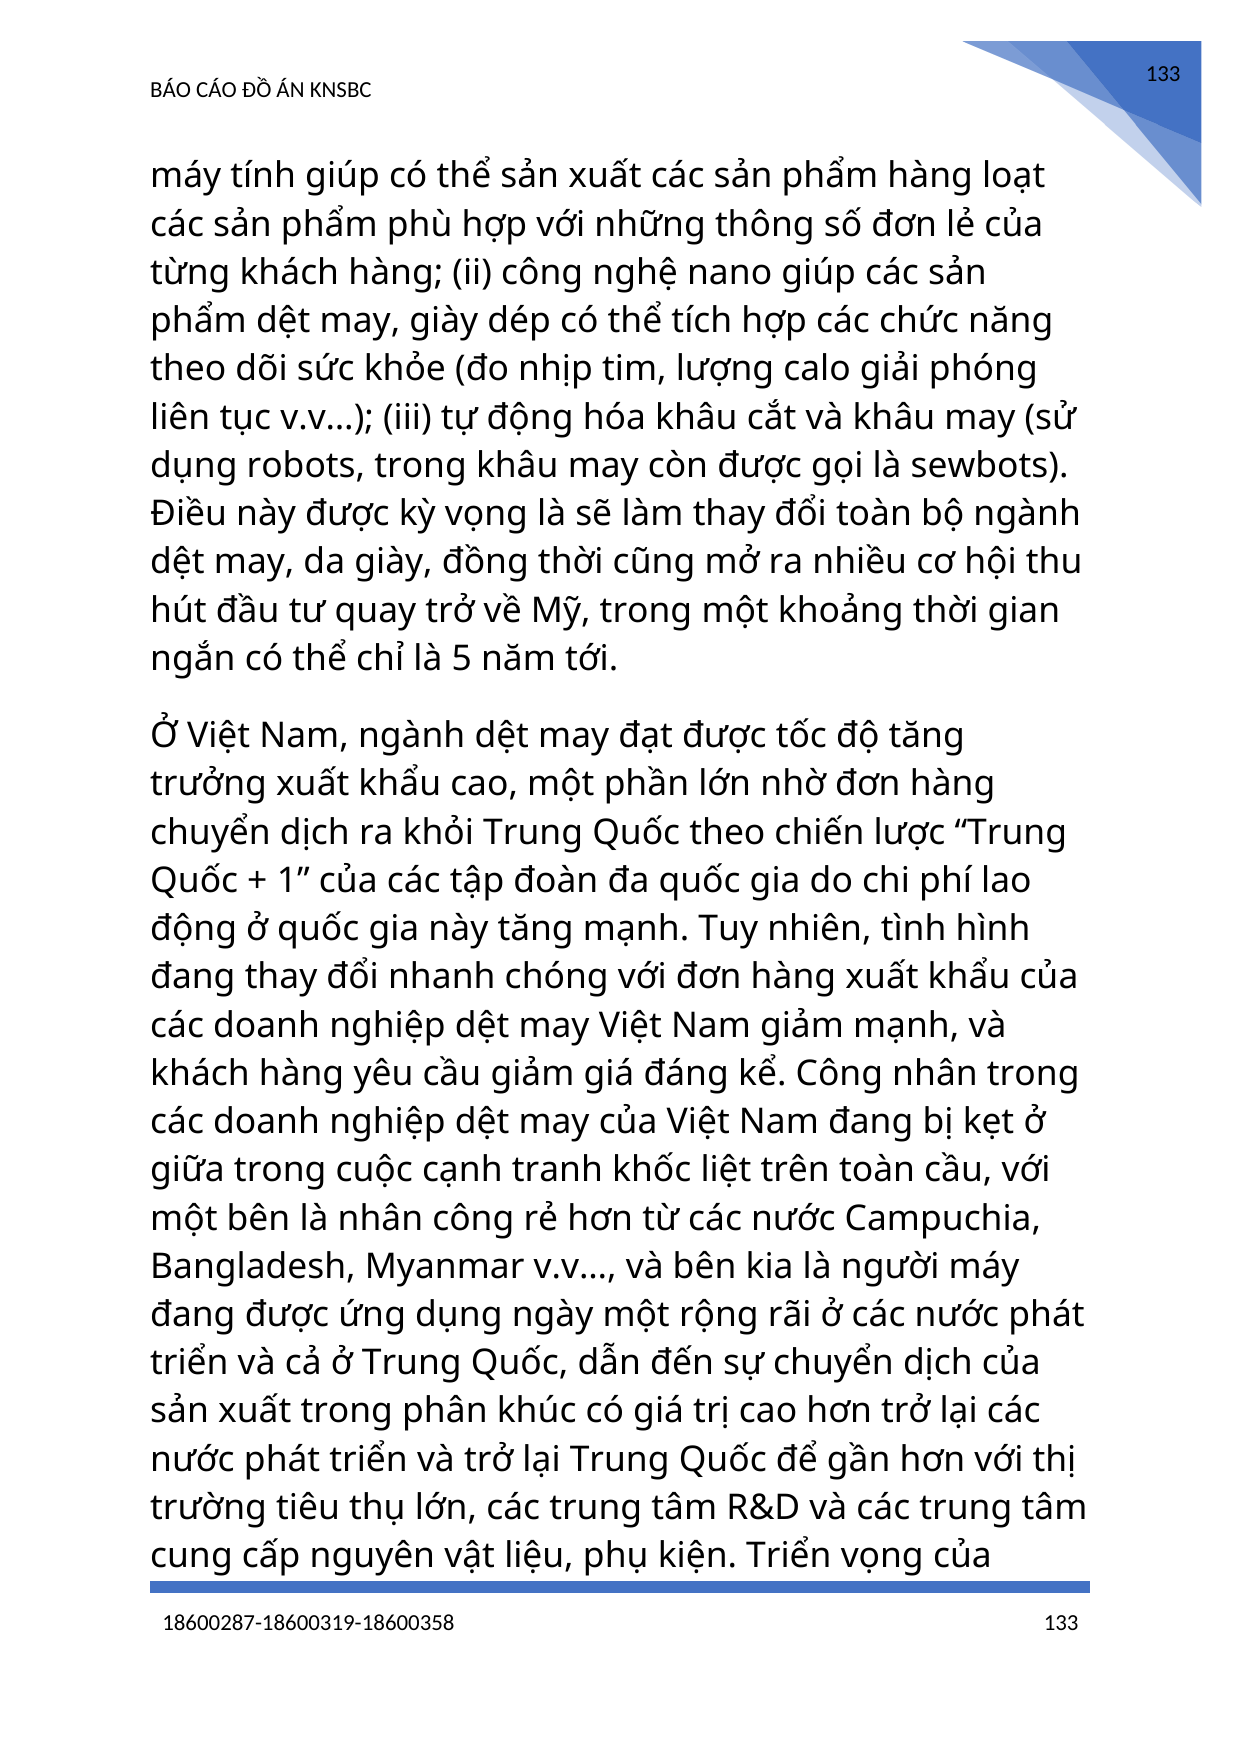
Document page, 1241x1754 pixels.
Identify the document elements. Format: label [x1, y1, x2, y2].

text [150, 150, 1090, 681]
text [150, 710, 1090, 1578]
picture [962, 41, 1202, 207]
